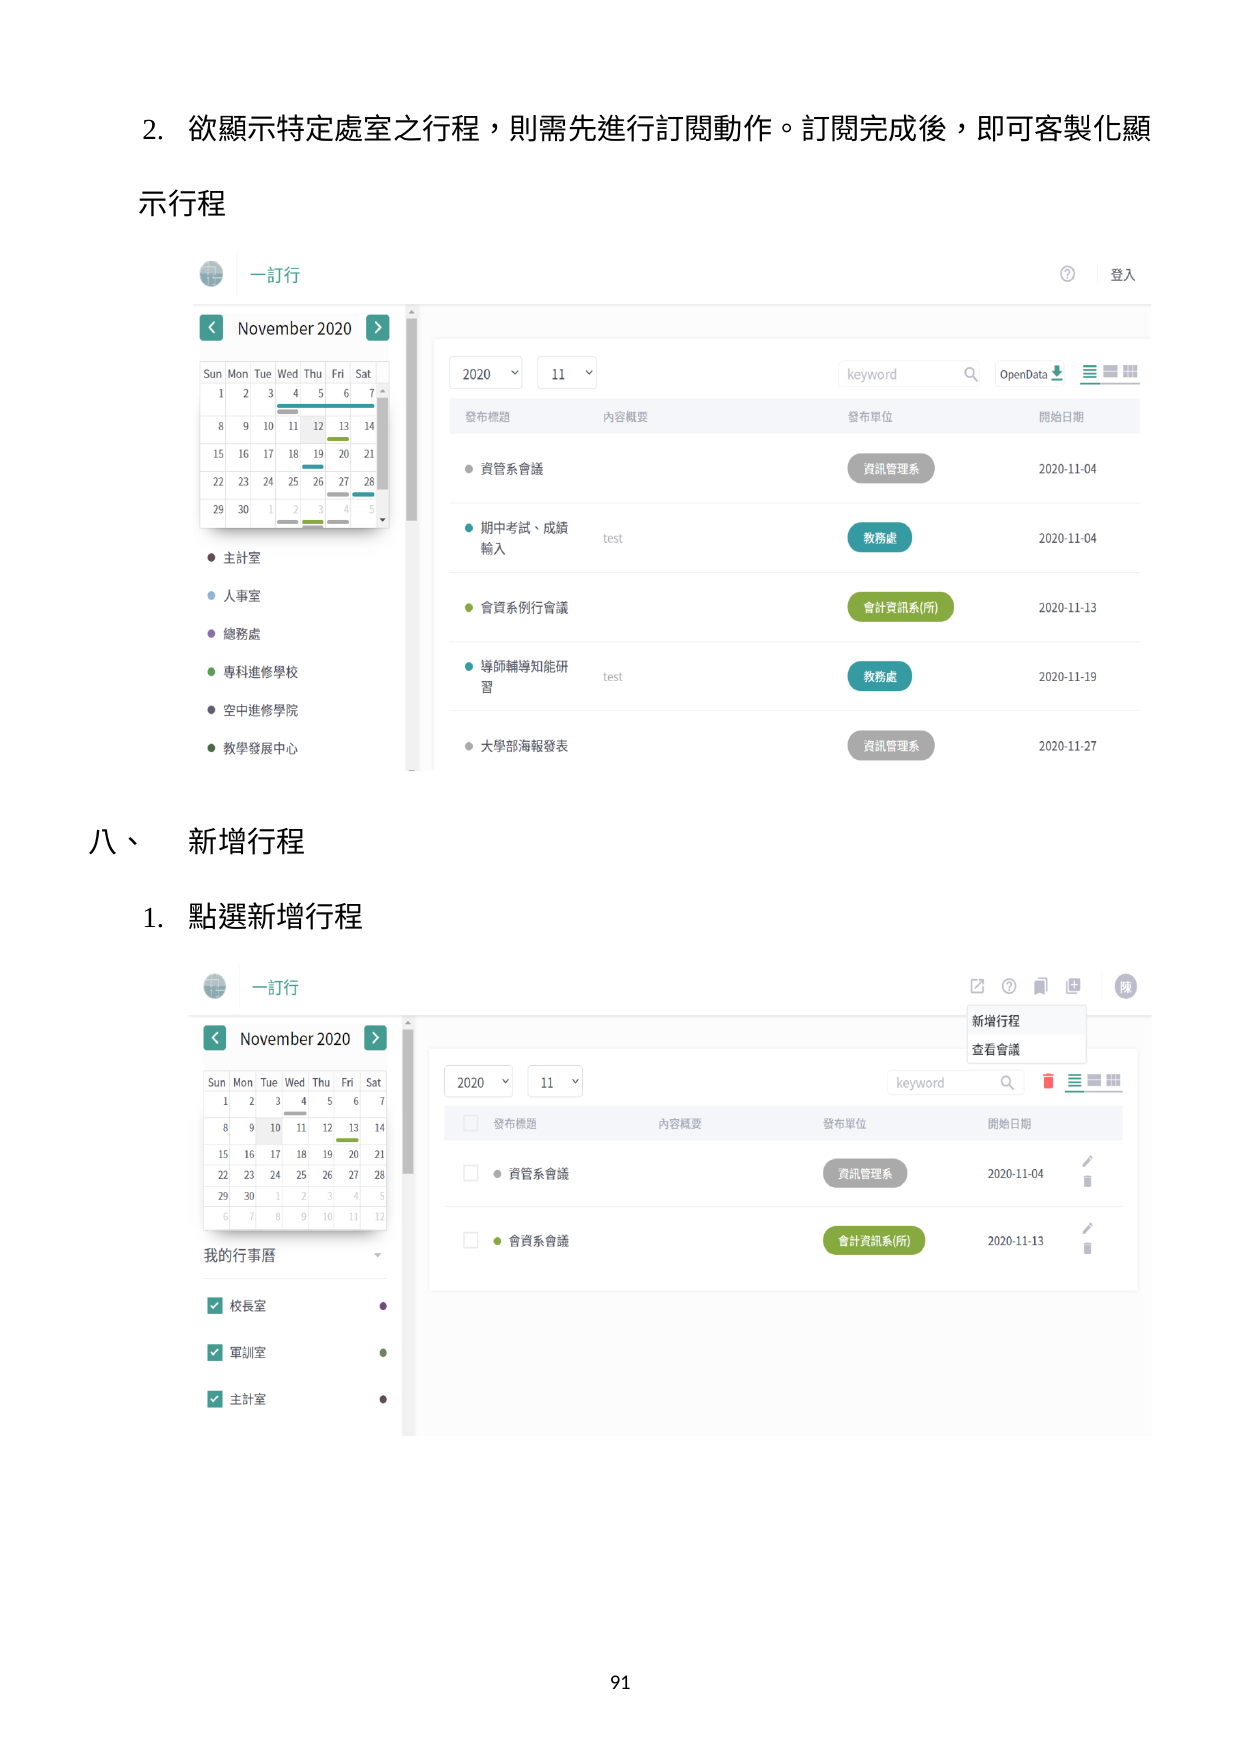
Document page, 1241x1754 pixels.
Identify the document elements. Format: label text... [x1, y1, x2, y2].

picture [192, 250, 1152, 771]
list 點選新增行程 [139, 877, 1152, 952]
list 欲顯示特定處室之行程，則需先進行訂閱動作。訂閱完成後，即可客製化顯示行程 [139, 89, 1152, 239]
picture [188, 958, 1152, 1436]
